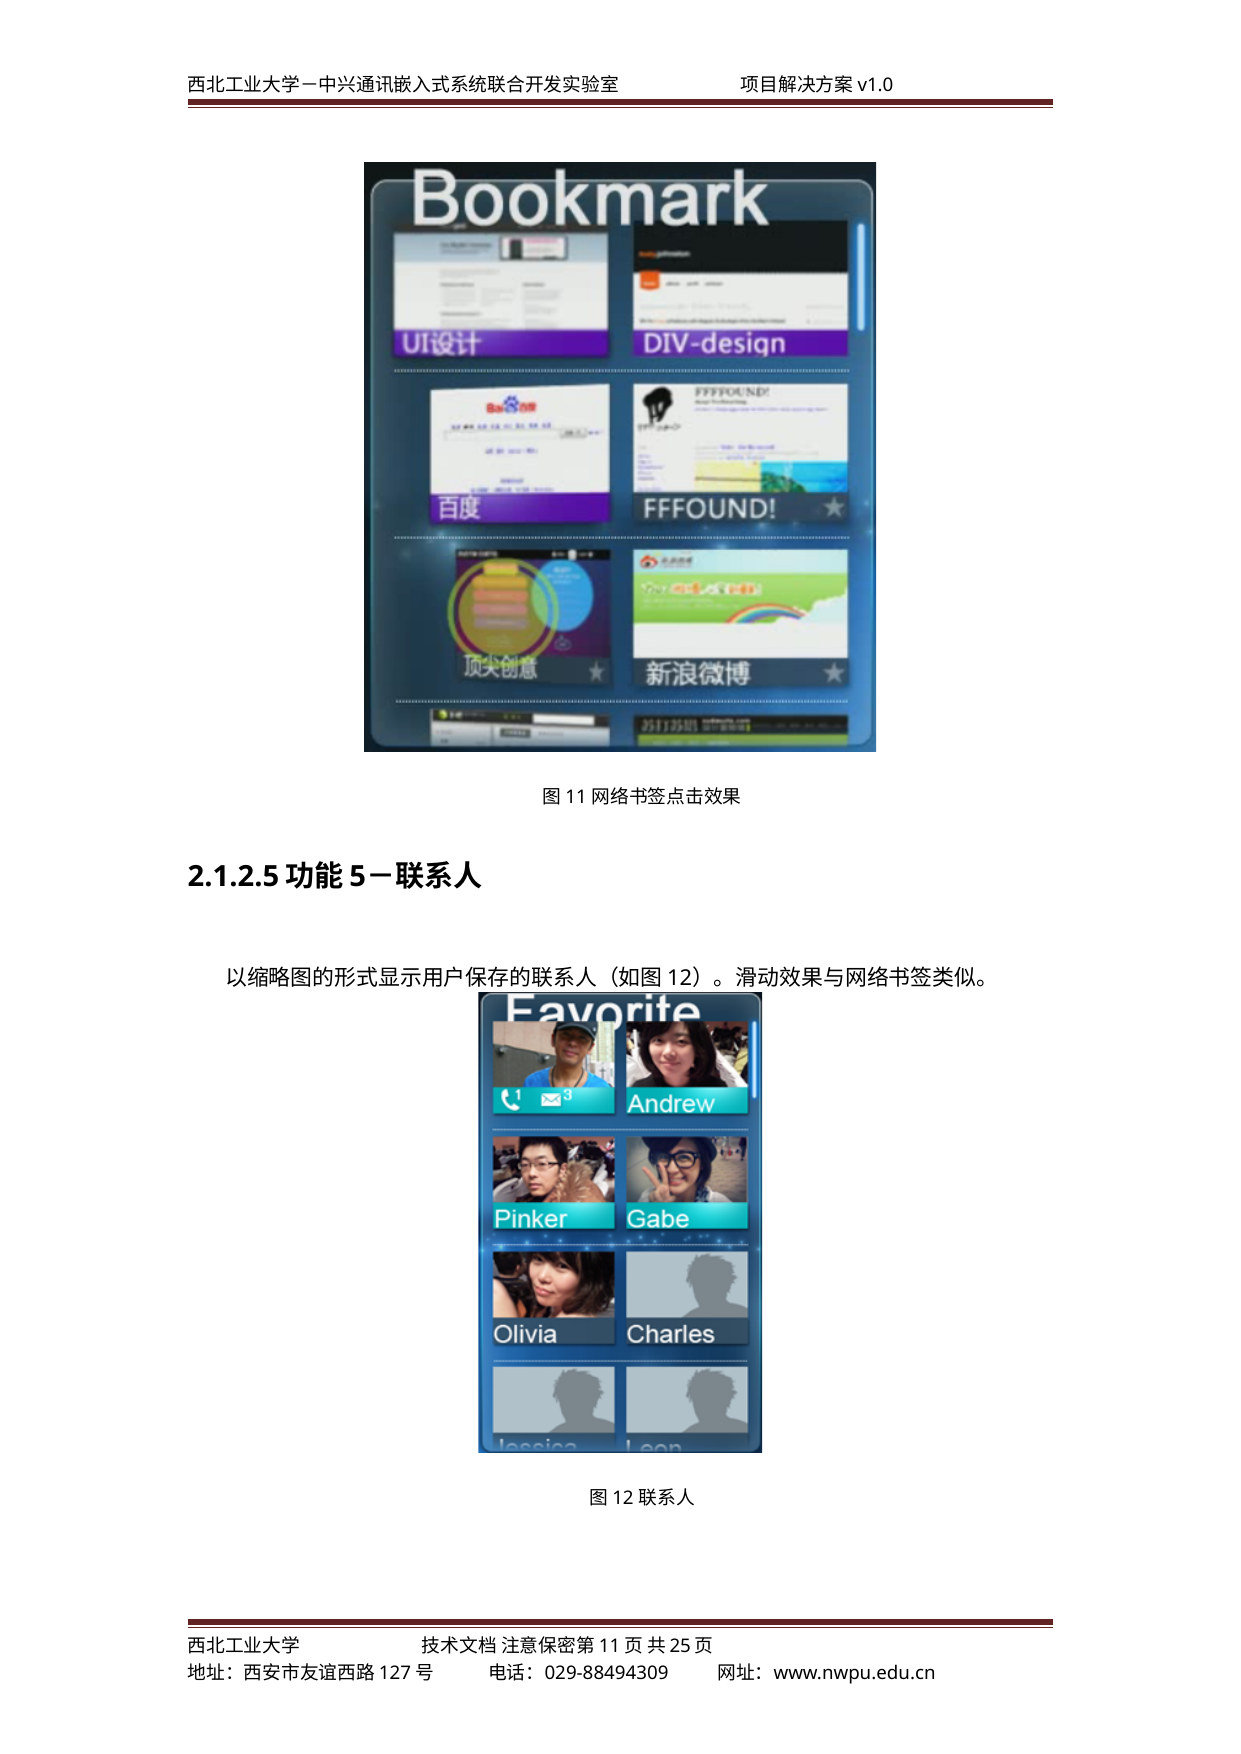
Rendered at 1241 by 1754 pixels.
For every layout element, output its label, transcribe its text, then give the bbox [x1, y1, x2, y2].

text 图11 网络书签点击效果 [187, 779, 1053, 812]
picture [364, 162, 877, 752]
text 图12 联系人 [187, 1480, 1053, 1512]
text 以缩略图的形式显示用户保存的联系人（如图12）。滑动效果与网络书签类似。 [187, 960, 1053, 992]
picture [478, 992, 763, 1453]
subtitle 2.1.2.5功能5－联系人 [187, 841, 1053, 906]
